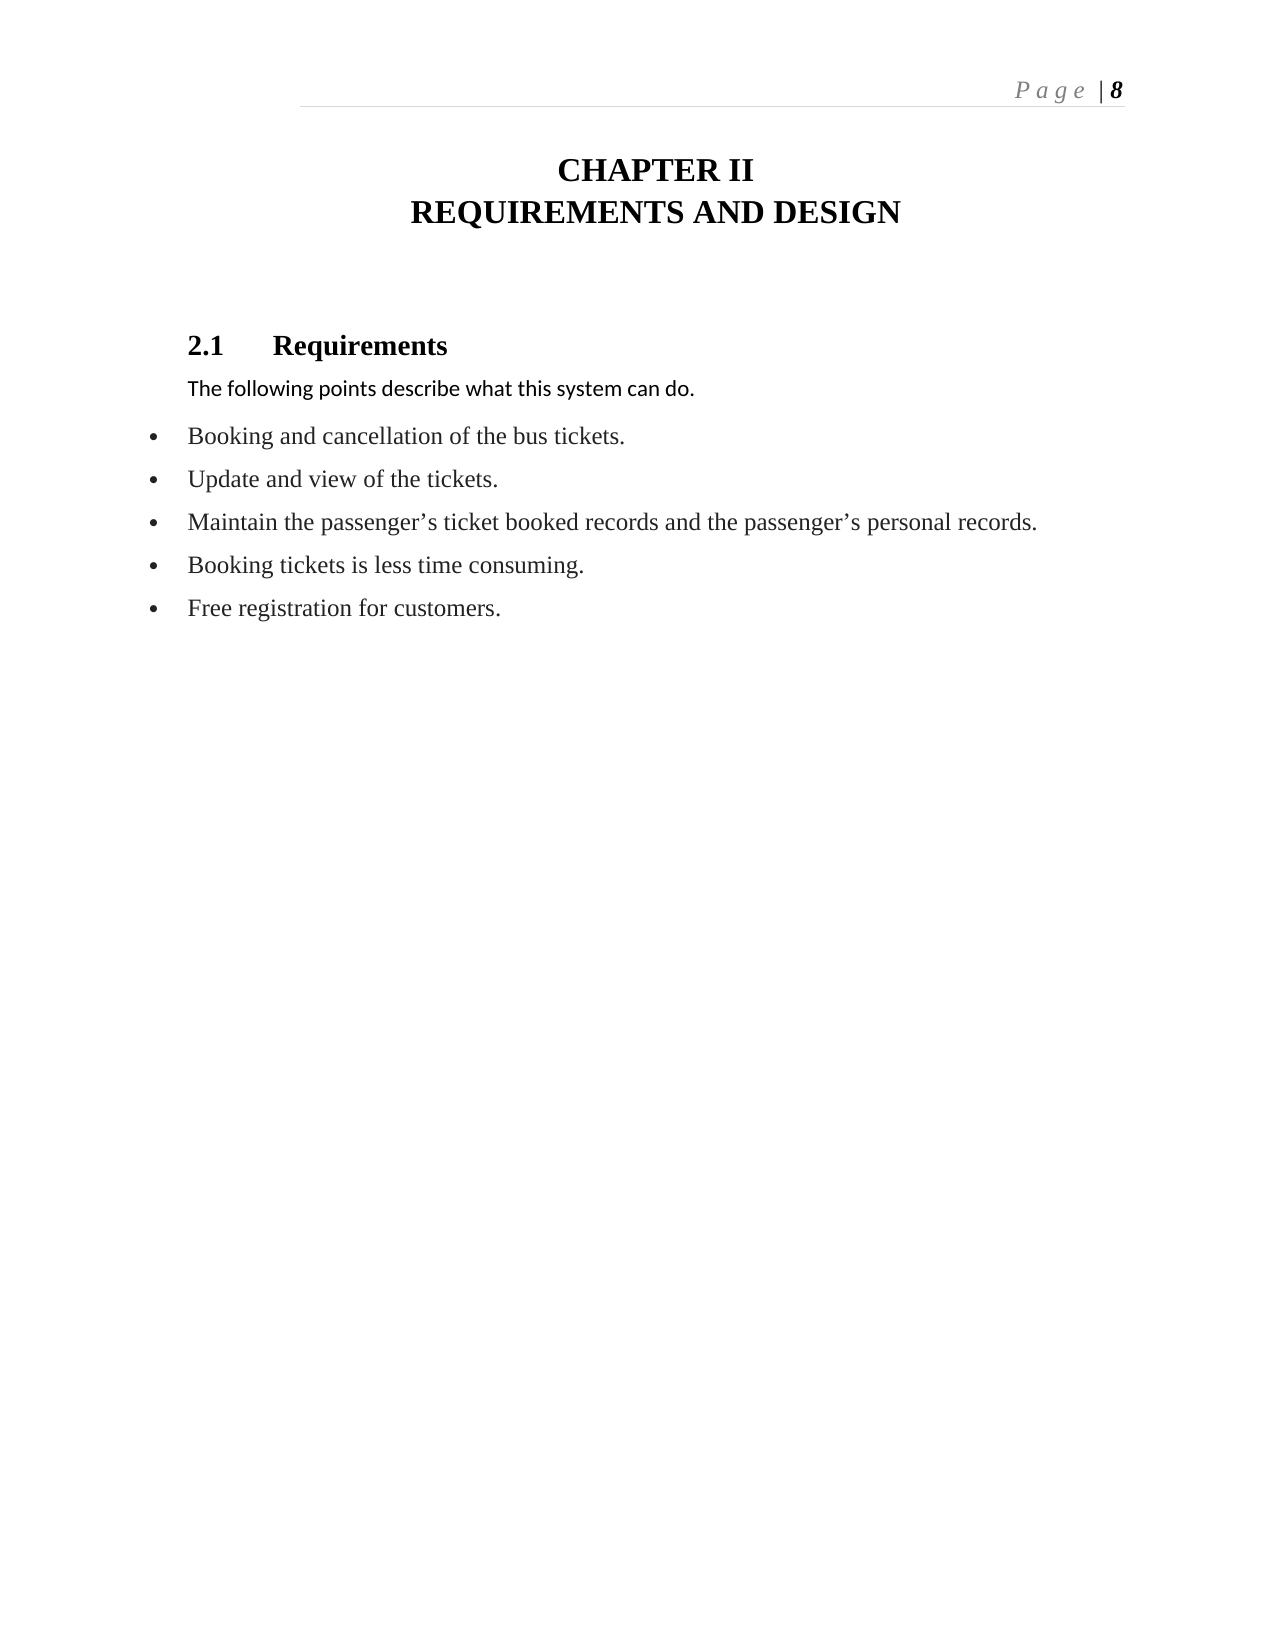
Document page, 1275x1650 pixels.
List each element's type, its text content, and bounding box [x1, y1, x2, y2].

list Maintain the passenger’s ticket booked records and the passenger’s personal records. [150, 507, 1125, 536]
list Booking tickets is less time consuming. [150, 550, 1125, 579]
subtitle CHAPTER II [186, 150, 1125, 188]
list Update and view of the tickets. [150, 464, 1125, 493]
subtitle 2.1 Requirements [187, 328, 1125, 361]
text The following points describe what this system can do. [187, 374, 1125, 402]
list Free registration for customers. [150, 593, 1125, 622]
list Booking and cancellation of the bus tickets. [150, 421, 1125, 450]
subtitle REQUIREMENTS AND DESIGN [186, 192, 1125, 230]
